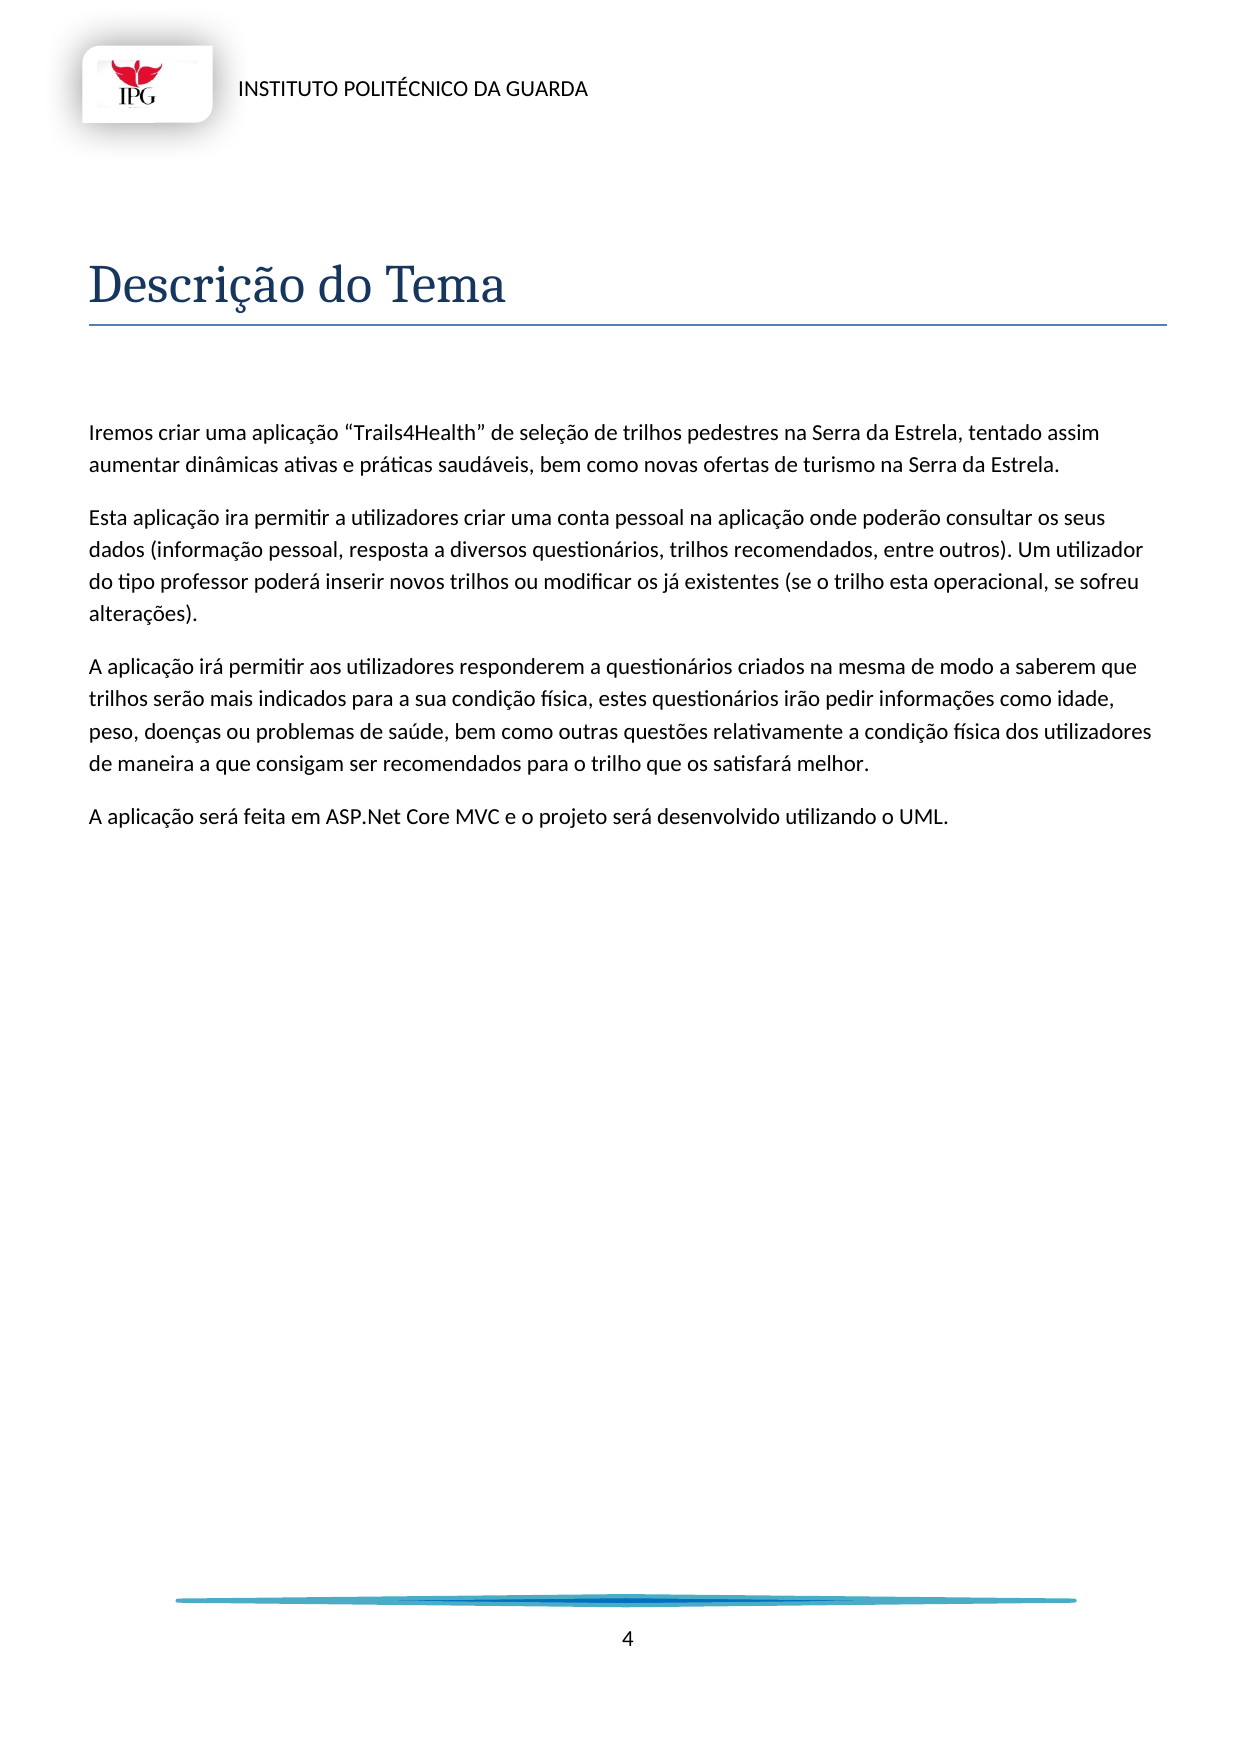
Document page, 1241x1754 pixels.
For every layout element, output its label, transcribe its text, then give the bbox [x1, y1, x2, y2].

text Esta aplicação ira permitir a utilizadores criar uma conta pessoal na aplicação onde poderão consultar os seus dados (informação pessoal, resposta a diversos questionários, trilhos recomendados, entre outros). Um utilizador do tipo professor poderá inserir novos trilhos ou modificar os já existentes (se o trilho esta operacional, se sofreu alterações). [89, 503, 1167, 627]
picture [97, 61, 198, 108]
text A aplicação será feita em ASP.Net Core MVC e o projeto será desenvolvido utilizando o UML. [89, 802, 1167, 830]
text A aplicação irá permitir aos utilizadores responderem a questionários criados na mesma de modo a saberem que trilhos serão mais indicados para a sua condição física, estes questionários irão pedir informações como idade, peso, doenças ou problemas de saúde, bem como outras questões relativamente a condição física dos utilizadores de maneira a que consigam ser recomendados para o trilho que os satisfará melhor. [89, 652, 1167, 777]
text Iremos criar uma aplicação “Trails4Health” de seleção de trilhos pedestres na Serra da Estrela, tentado assim aumentar dinâmicas ativas e práticas saudáveis, bem como novas ofertas de turismo na Serra da Estrela. [89, 418, 1167, 478]
title Descrição do Tema [89, 254, 1167, 324]
